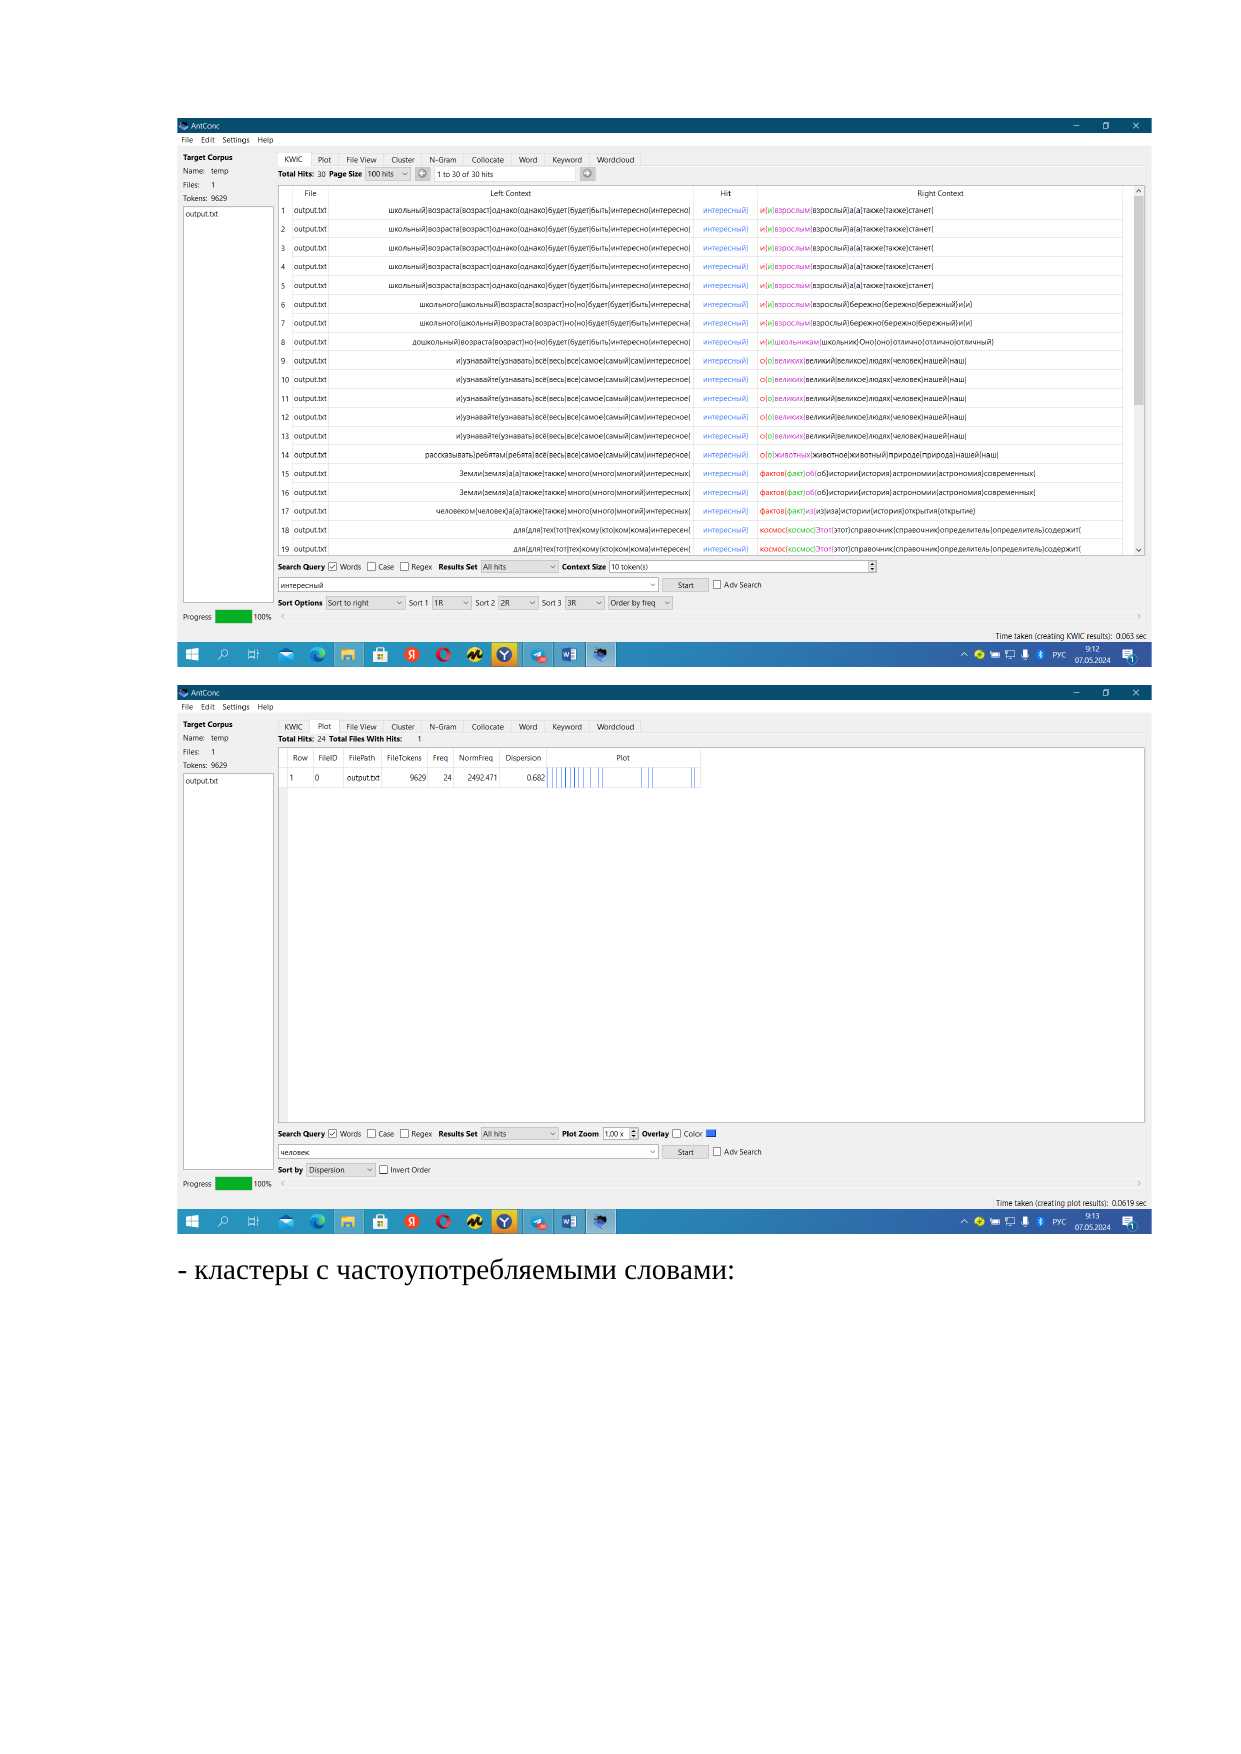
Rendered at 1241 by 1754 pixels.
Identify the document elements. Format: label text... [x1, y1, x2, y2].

picture [177, 134, 1152, 667]
picture [180, 122, 187, 129]
picture [177, 701, 1152, 1234]
picture [180, 689, 187, 696]
text - кластеры с частоупотребляемыми словами: [177, 1252, 1152, 1286]
